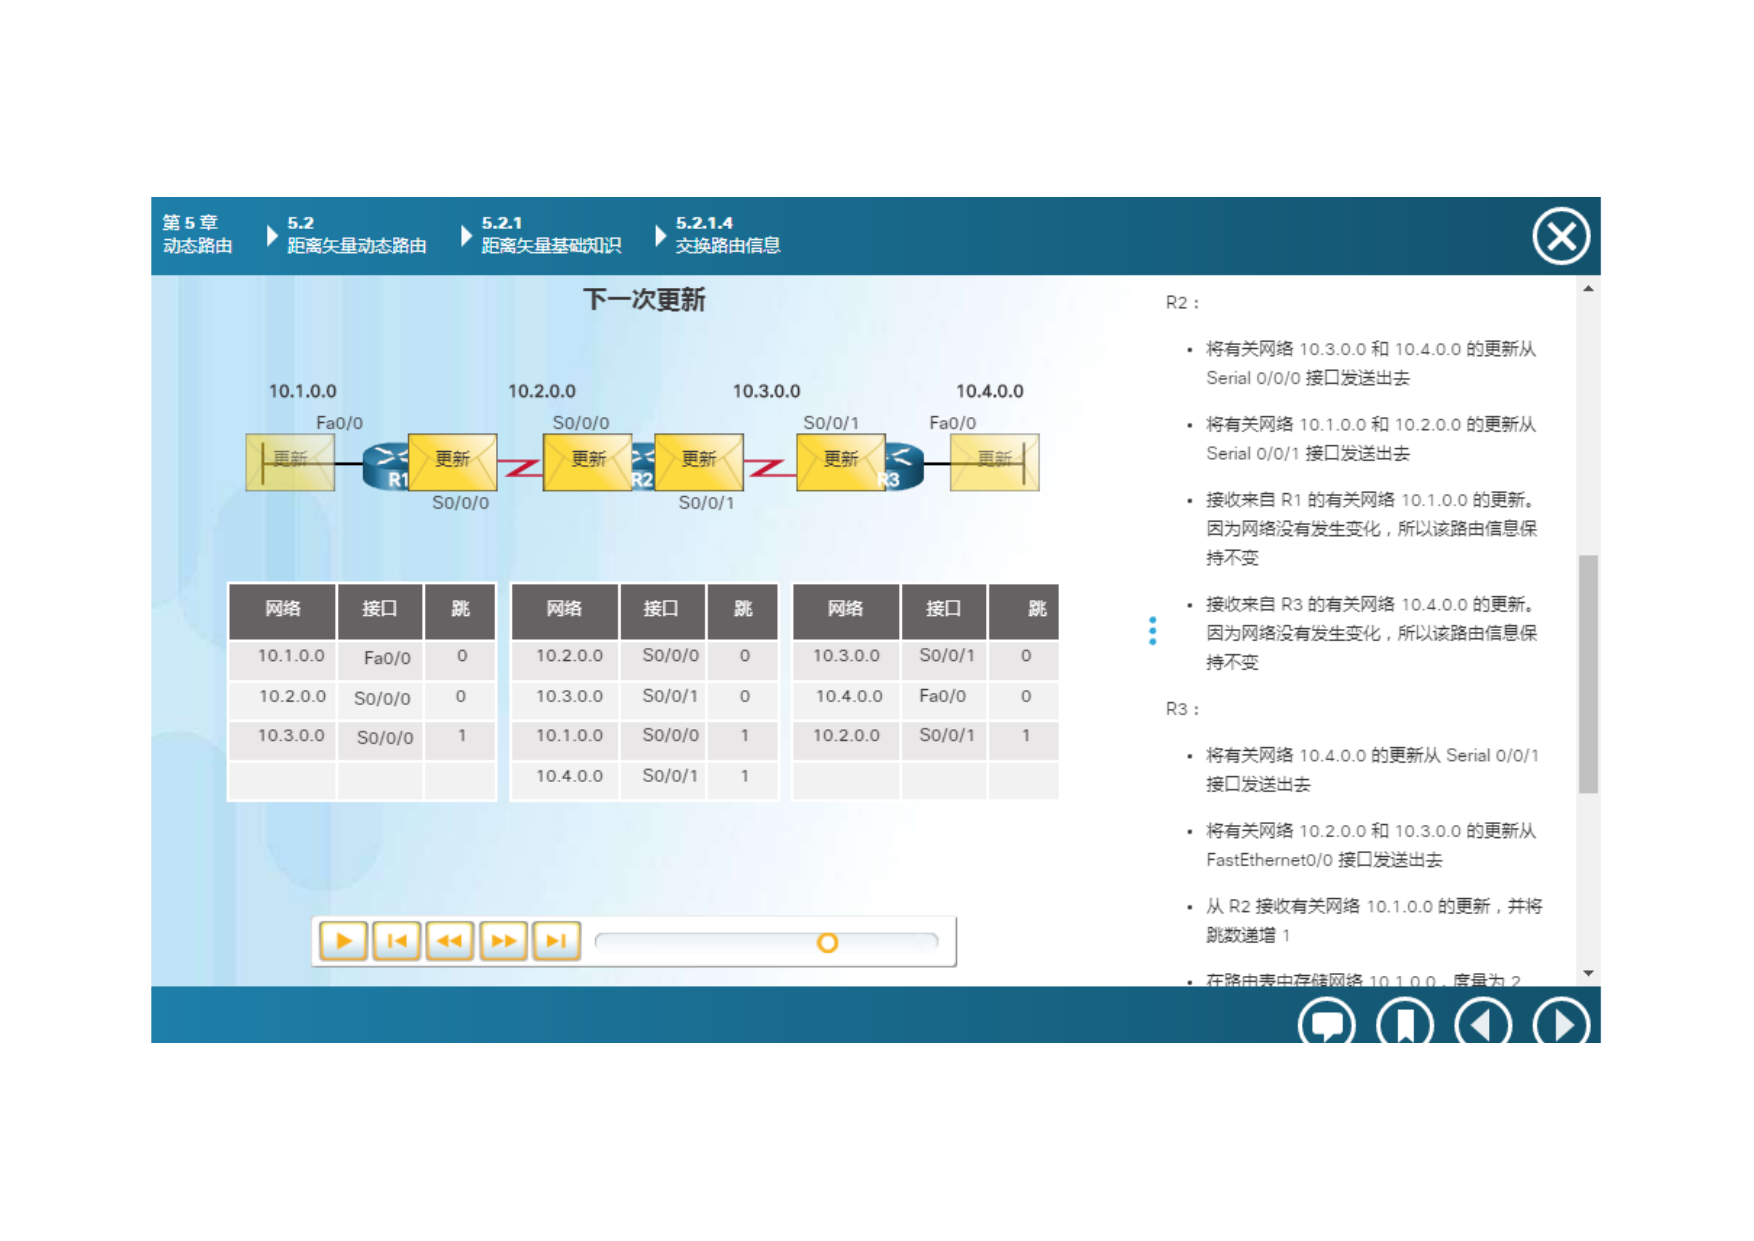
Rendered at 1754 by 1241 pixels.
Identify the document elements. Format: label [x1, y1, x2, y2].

picture [150, 197, 1604, 1043]
